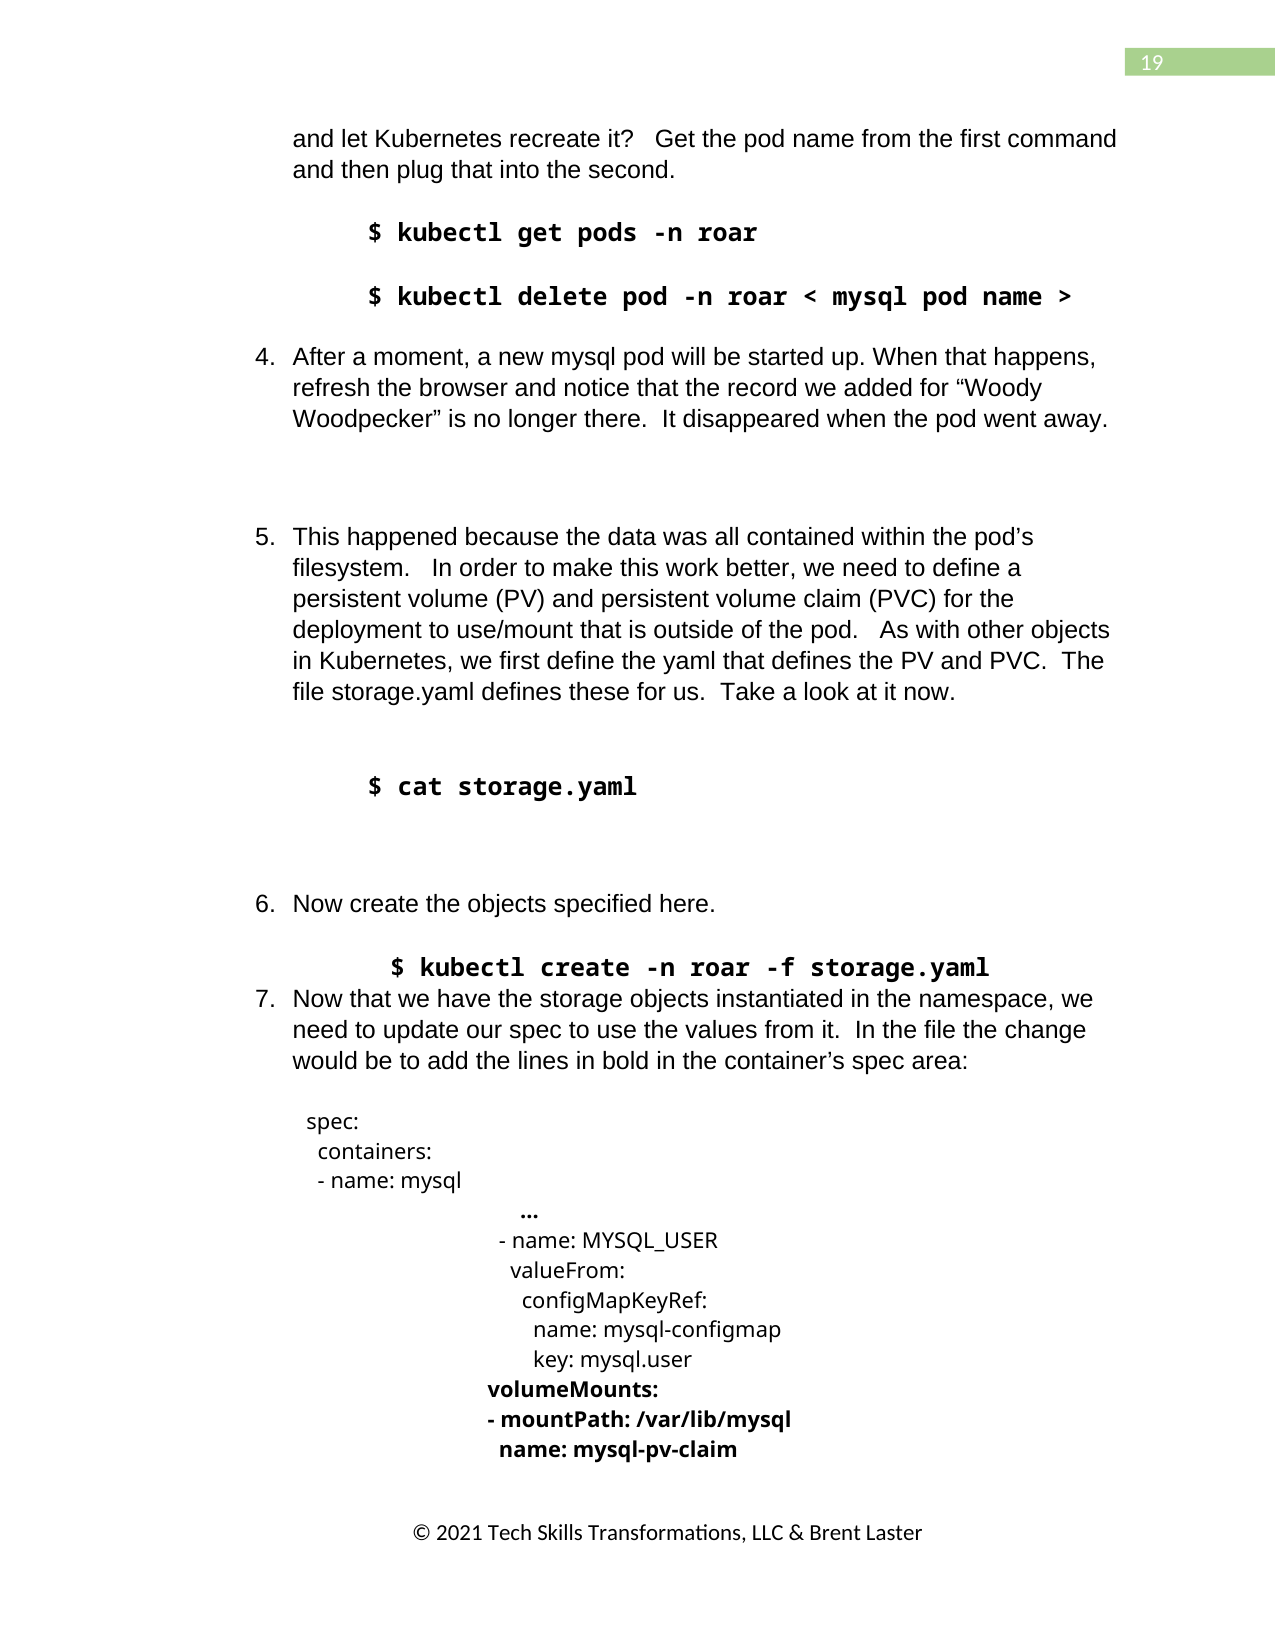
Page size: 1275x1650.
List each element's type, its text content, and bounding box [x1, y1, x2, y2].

text - name: mysql [255, 1166, 1125, 1195]
text $ kubectl get pods -n roar [367, 215, 1125, 249]
text - name: MYSQL_USER [487, 1225, 1125, 1255]
text spec: [255, 1106, 1125, 1136]
text volumeMounts: [487, 1374, 1125, 1404]
text $ kubectl delete pod -n roar < mysql pod name > [367, 278, 1125, 312]
list After a moment, a new mysql pod will be started up. When that happens, refresh the browser and notice that the record we added for “Woody Woodpecker” is no longer there. It disappeared when the pod went away. [255, 342, 1125, 432]
list This happened because the data was all contained within the pod’s filesystem. In order to make this work better, we need to define a persistent volume (PV) and persistent volume claim (PVC) for the deployment to use/mount that is outside of the pod. As with other objects in Kubernetes, we first define the yaml that defines the PV and PVC. The file storage.yaml defines these for us. Take a look at it now. [255, 522, 1125, 706]
text containers: [255, 1136, 1125, 1166]
list Now that we have the storage objects instantiated in the namespace, we need to update our spec to use the values from it. In the file the change would be to add the lines in bold in the container’s spec area: [255, 984, 1125, 1074]
list Now create the objects specified here. [255, 889, 1125, 918]
text configMapKeyRef: [487, 1285, 1125, 1314]
text $ cat storage.yaml [367, 768, 1125, 802]
text $ kubectl create -n roar -f storage.yaml [330, 949, 1125, 984]
text key: mysql.user [487, 1344, 1125, 1374]
text name: mysql-pv-claim [487, 1434, 1125, 1463]
text - mountPath: /var/lib/mysql [487, 1404, 1125, 1434]
text … [480, 1195, 1125, 1225]
text name: mysql-configmap [487, 1314, 1125, 1344]
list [255, 124, 1125, 184]
text valueFrom: [487, 1255, 1125, 1285]
